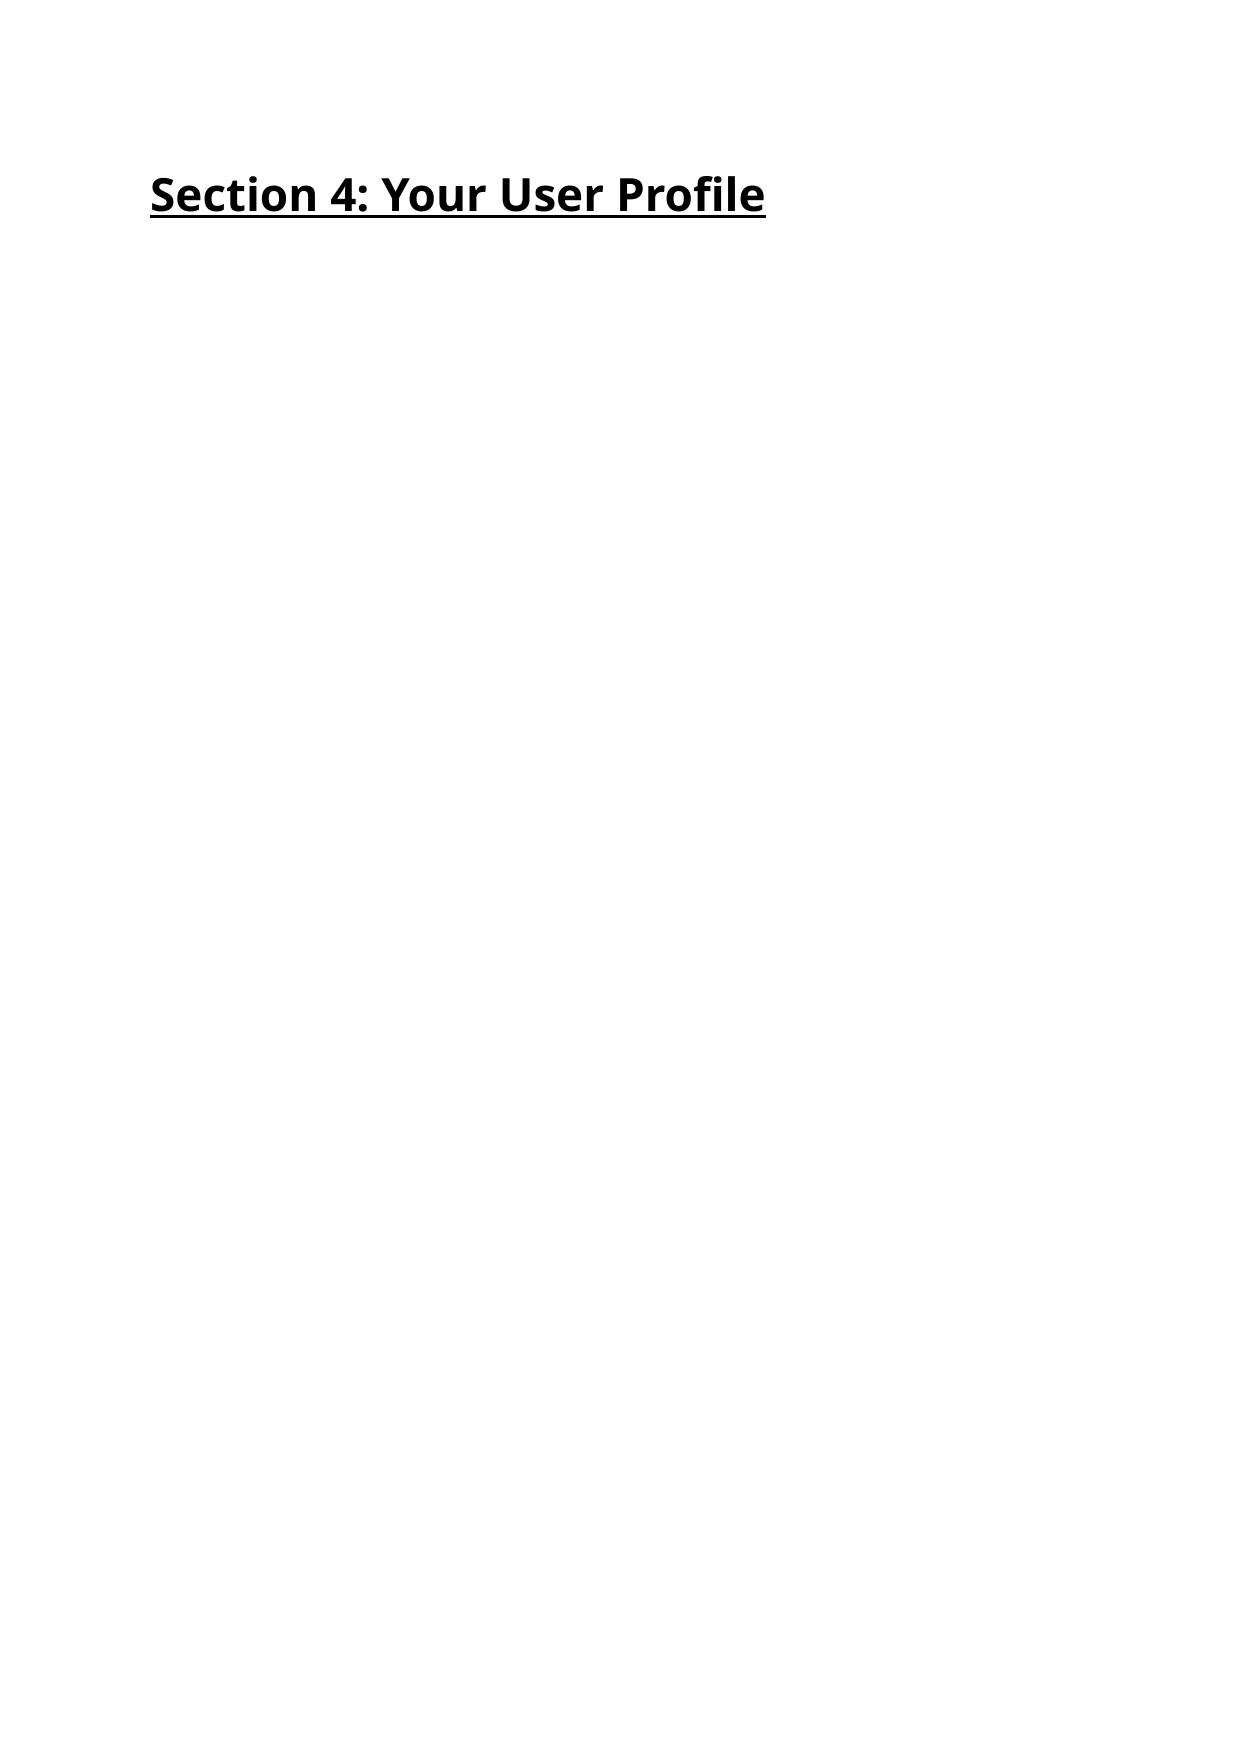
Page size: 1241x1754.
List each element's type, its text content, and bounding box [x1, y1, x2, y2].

text Section 4: Your User Profile [150, 162, 1090, 225]
